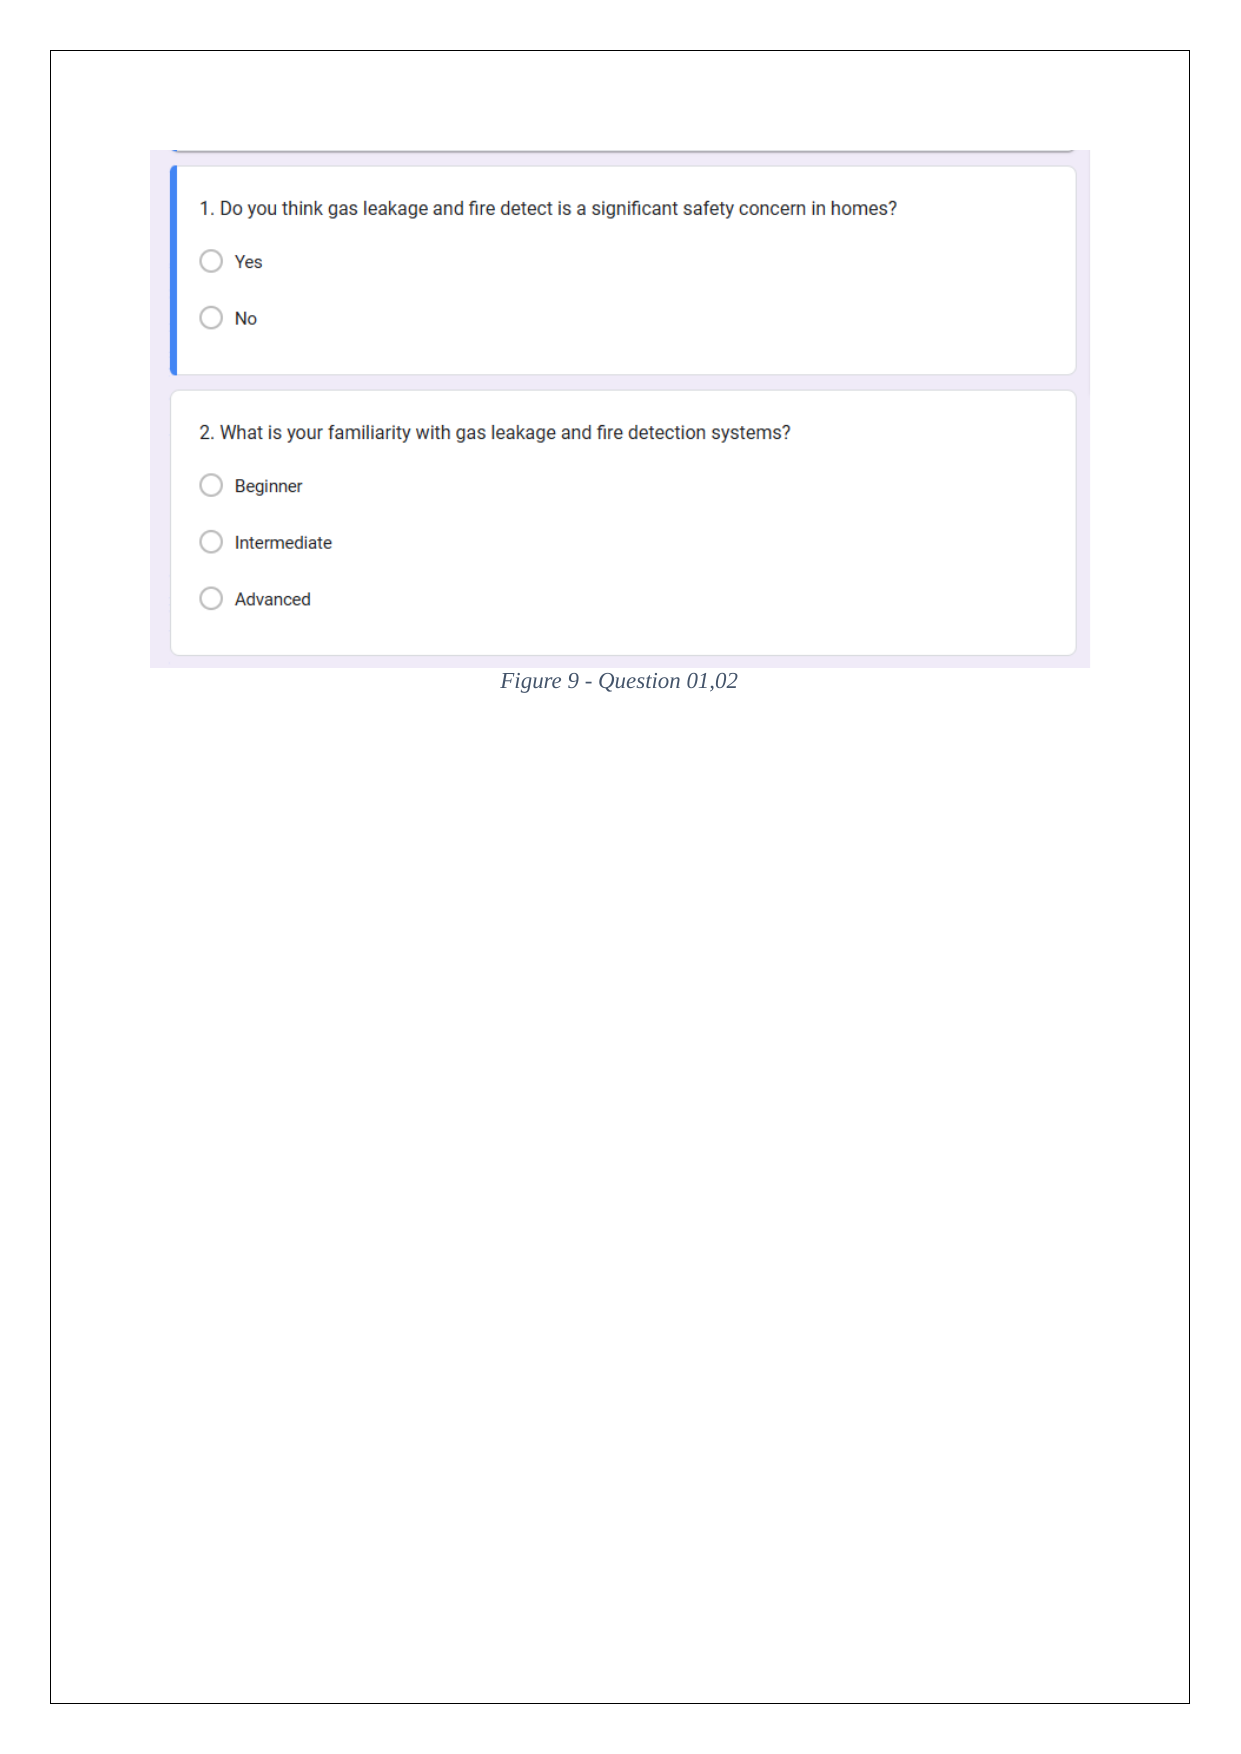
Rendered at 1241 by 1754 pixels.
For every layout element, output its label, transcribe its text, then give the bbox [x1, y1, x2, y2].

text Figure 9 - Question 01,02 [150, 668, 1090, 694]
picture [150, 150, 1091, 668]
